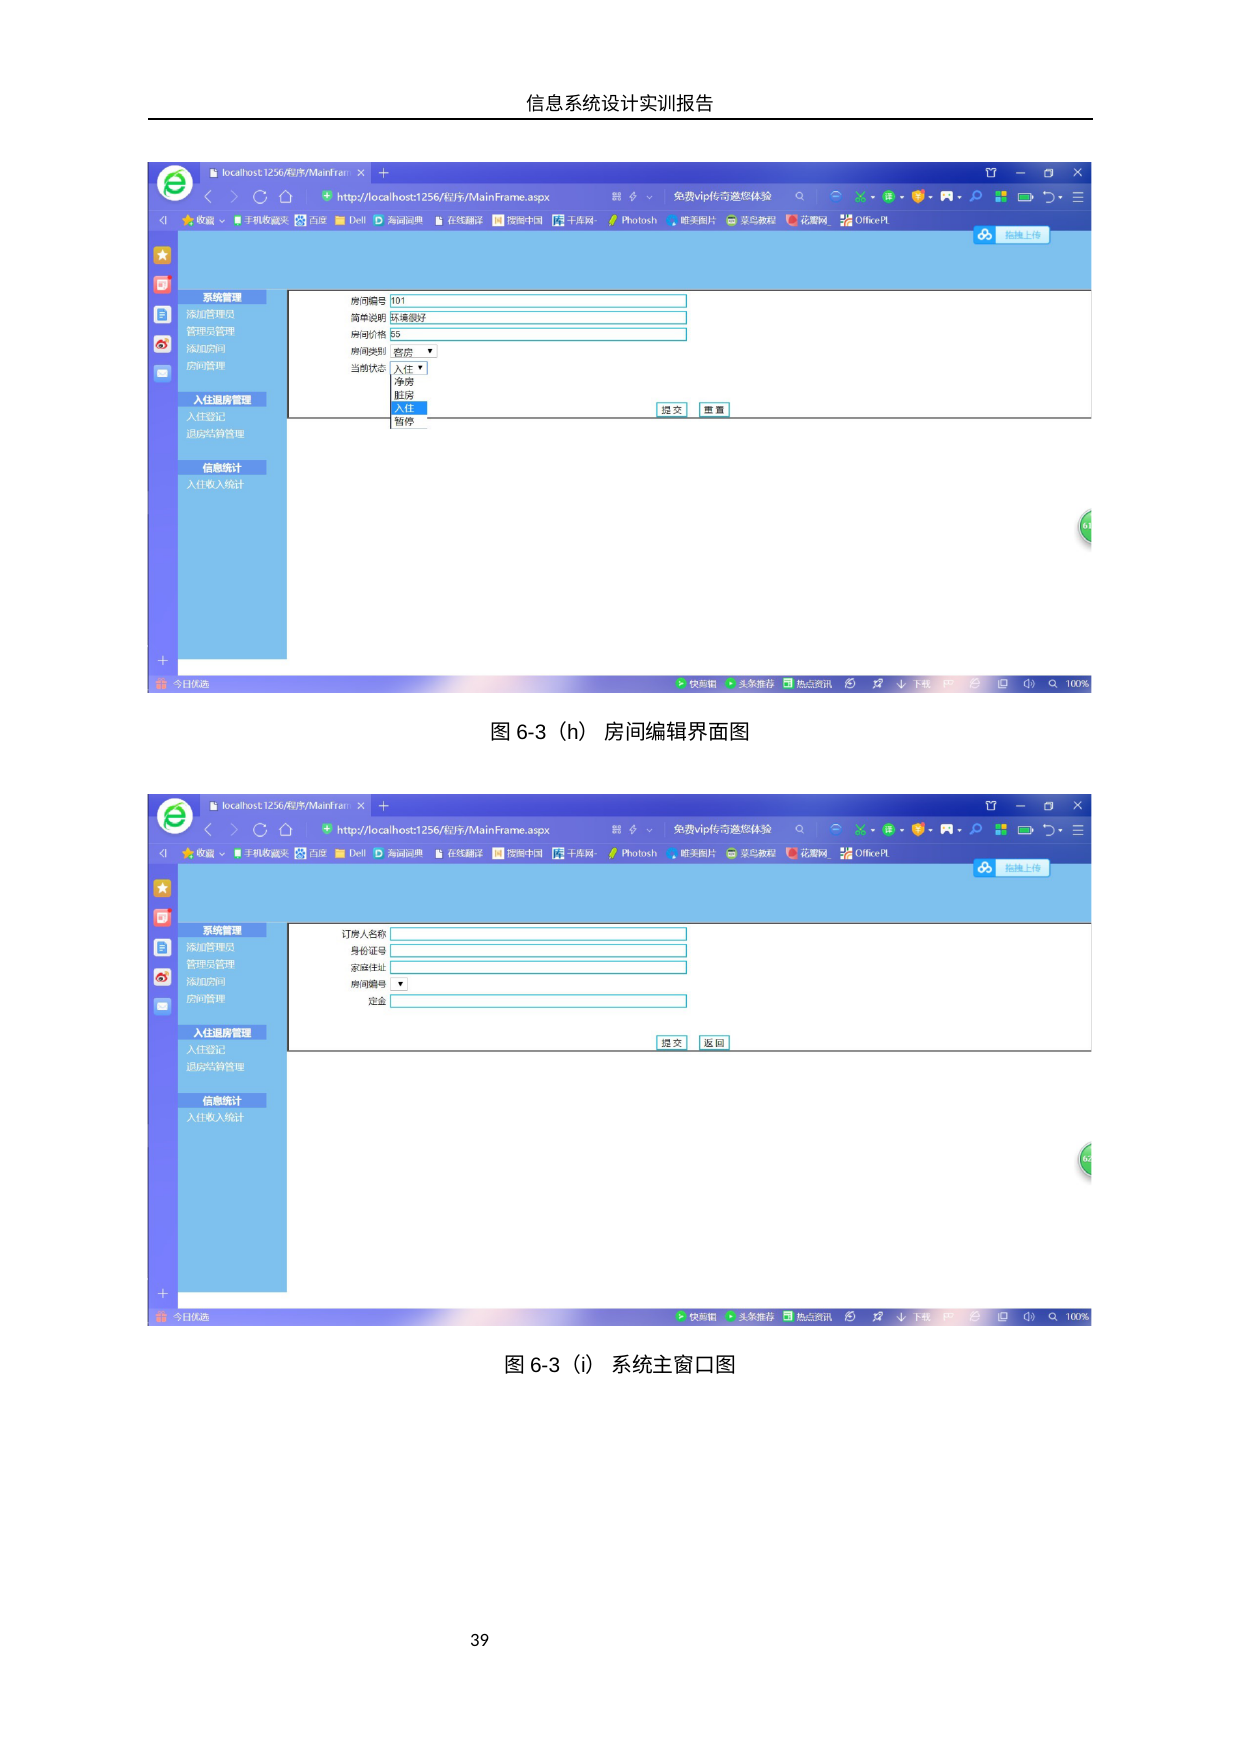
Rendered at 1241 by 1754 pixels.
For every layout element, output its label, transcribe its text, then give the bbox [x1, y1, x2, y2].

text 图 6-3（h） 房间编辑界面图 [148, 714, 1093, 747]
text 图 6-3（i） 系统主窗口图 [148, 1347, 1093, 1379]
picture [147, 162, 1092, 693]
picture [147, 794, 1092, 1326]
